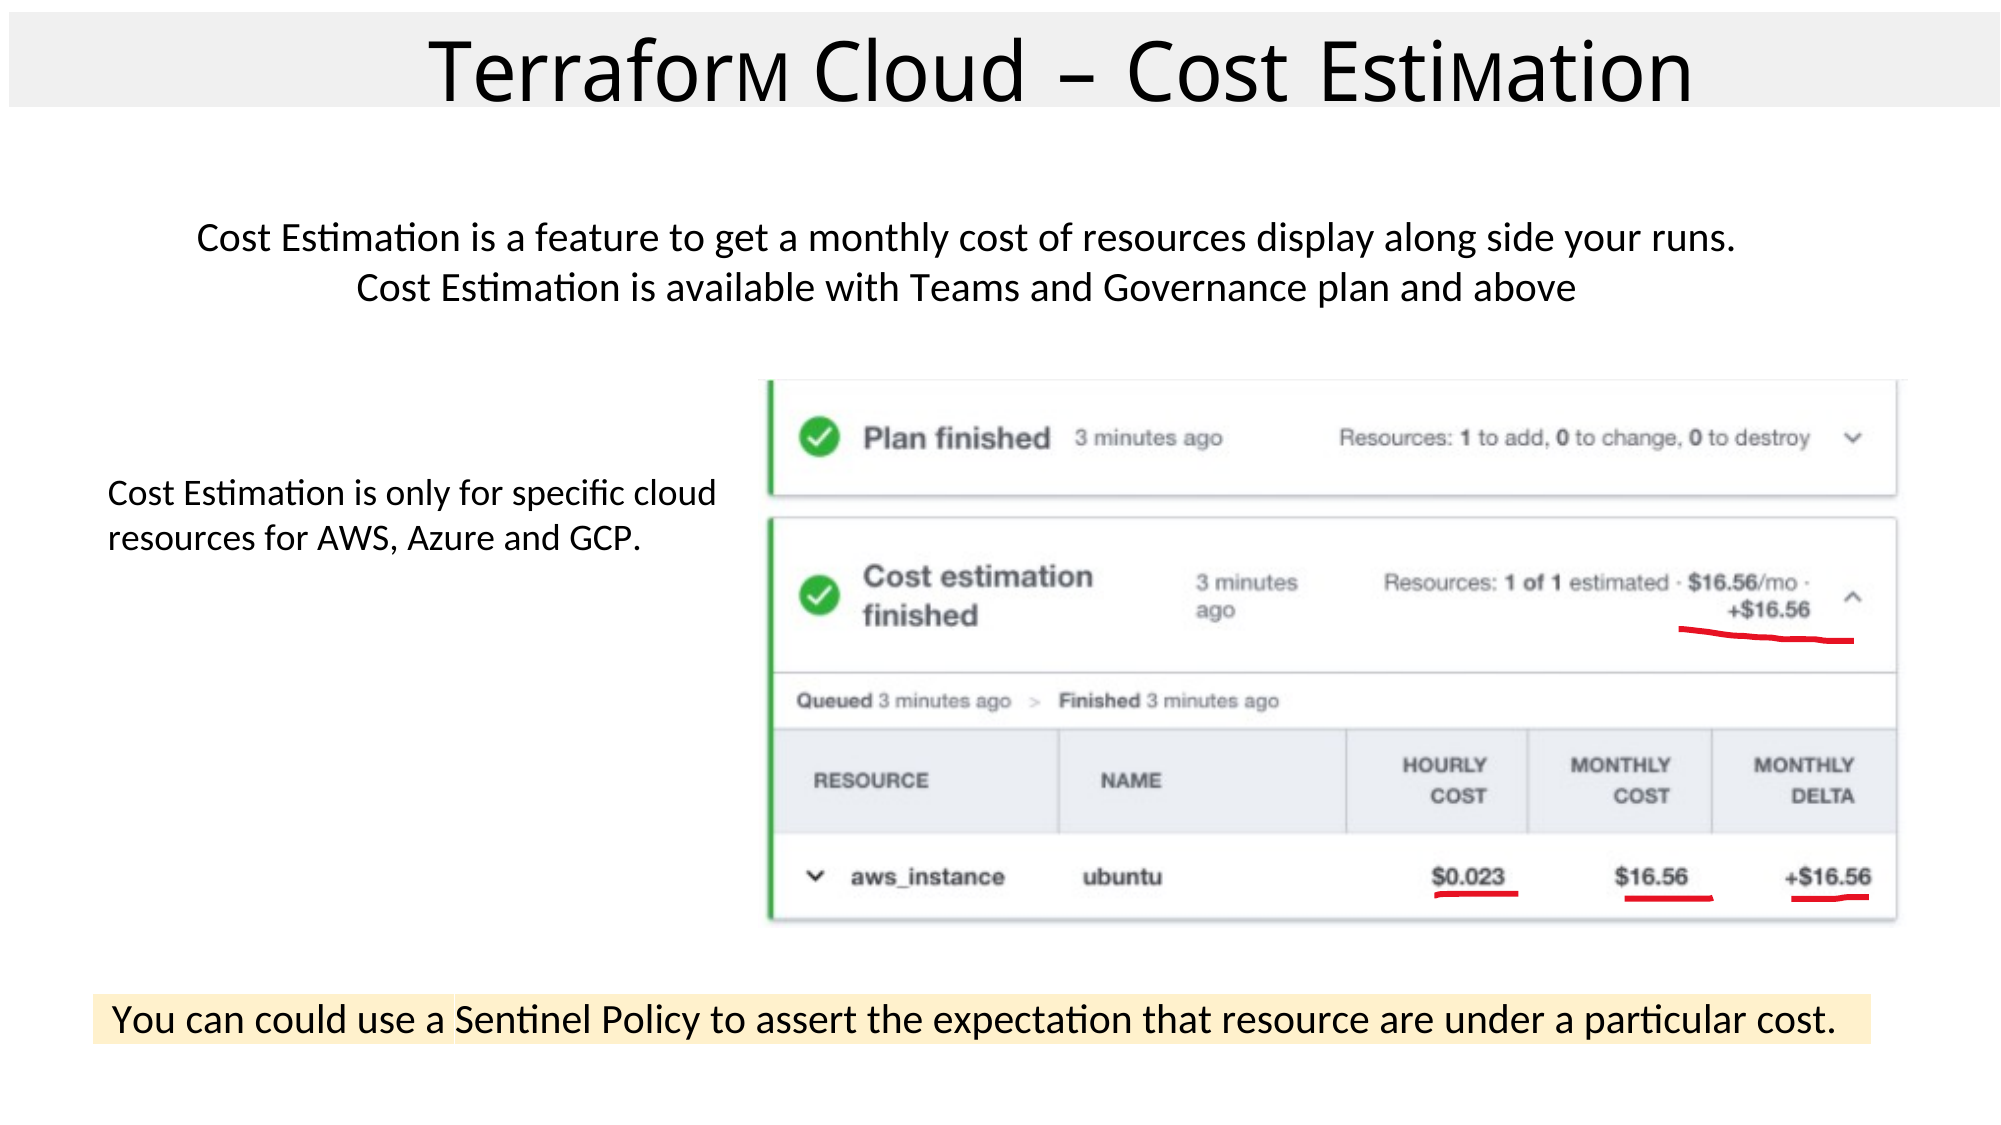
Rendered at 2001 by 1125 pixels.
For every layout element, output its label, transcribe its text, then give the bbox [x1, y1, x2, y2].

picture [758, 379, 1908, 928]
subtitle You can could use a Sentinel Policy to assert the expectation that resource are under a particular cost. [93, 993, 2000, 1044]
text Cost Estimation is available with Teams and Governance plan and above [169, 261, 1763, 312]
text Cost Estimation is a feature to get a monthly cost of resources display along side your runs. [169, 211, 1763, 261]
text Cost Estimation is only for specific cloud resources for AWS, Azure and GCP. [108, 470, 783, 560]
